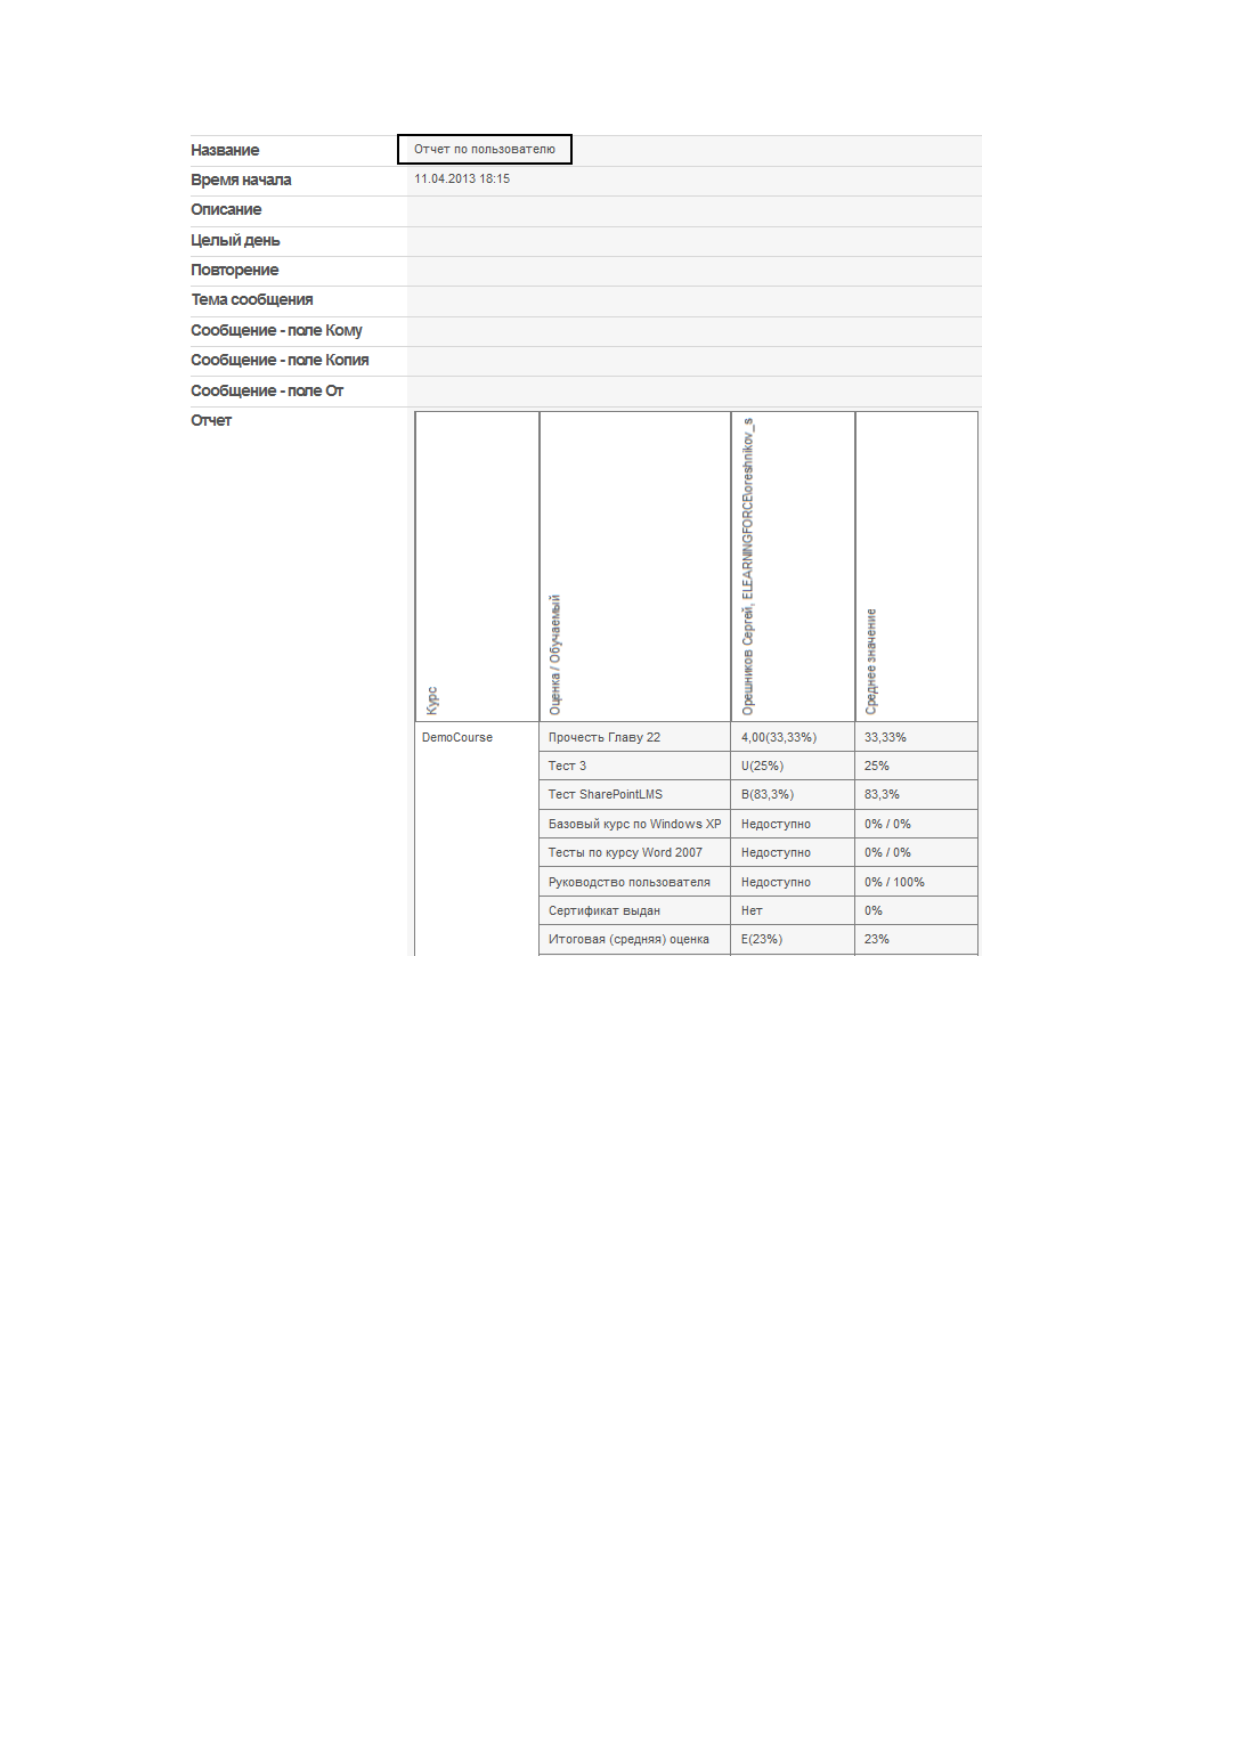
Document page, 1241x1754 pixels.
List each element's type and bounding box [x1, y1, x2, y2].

picture [177, 118, 982, 956]
